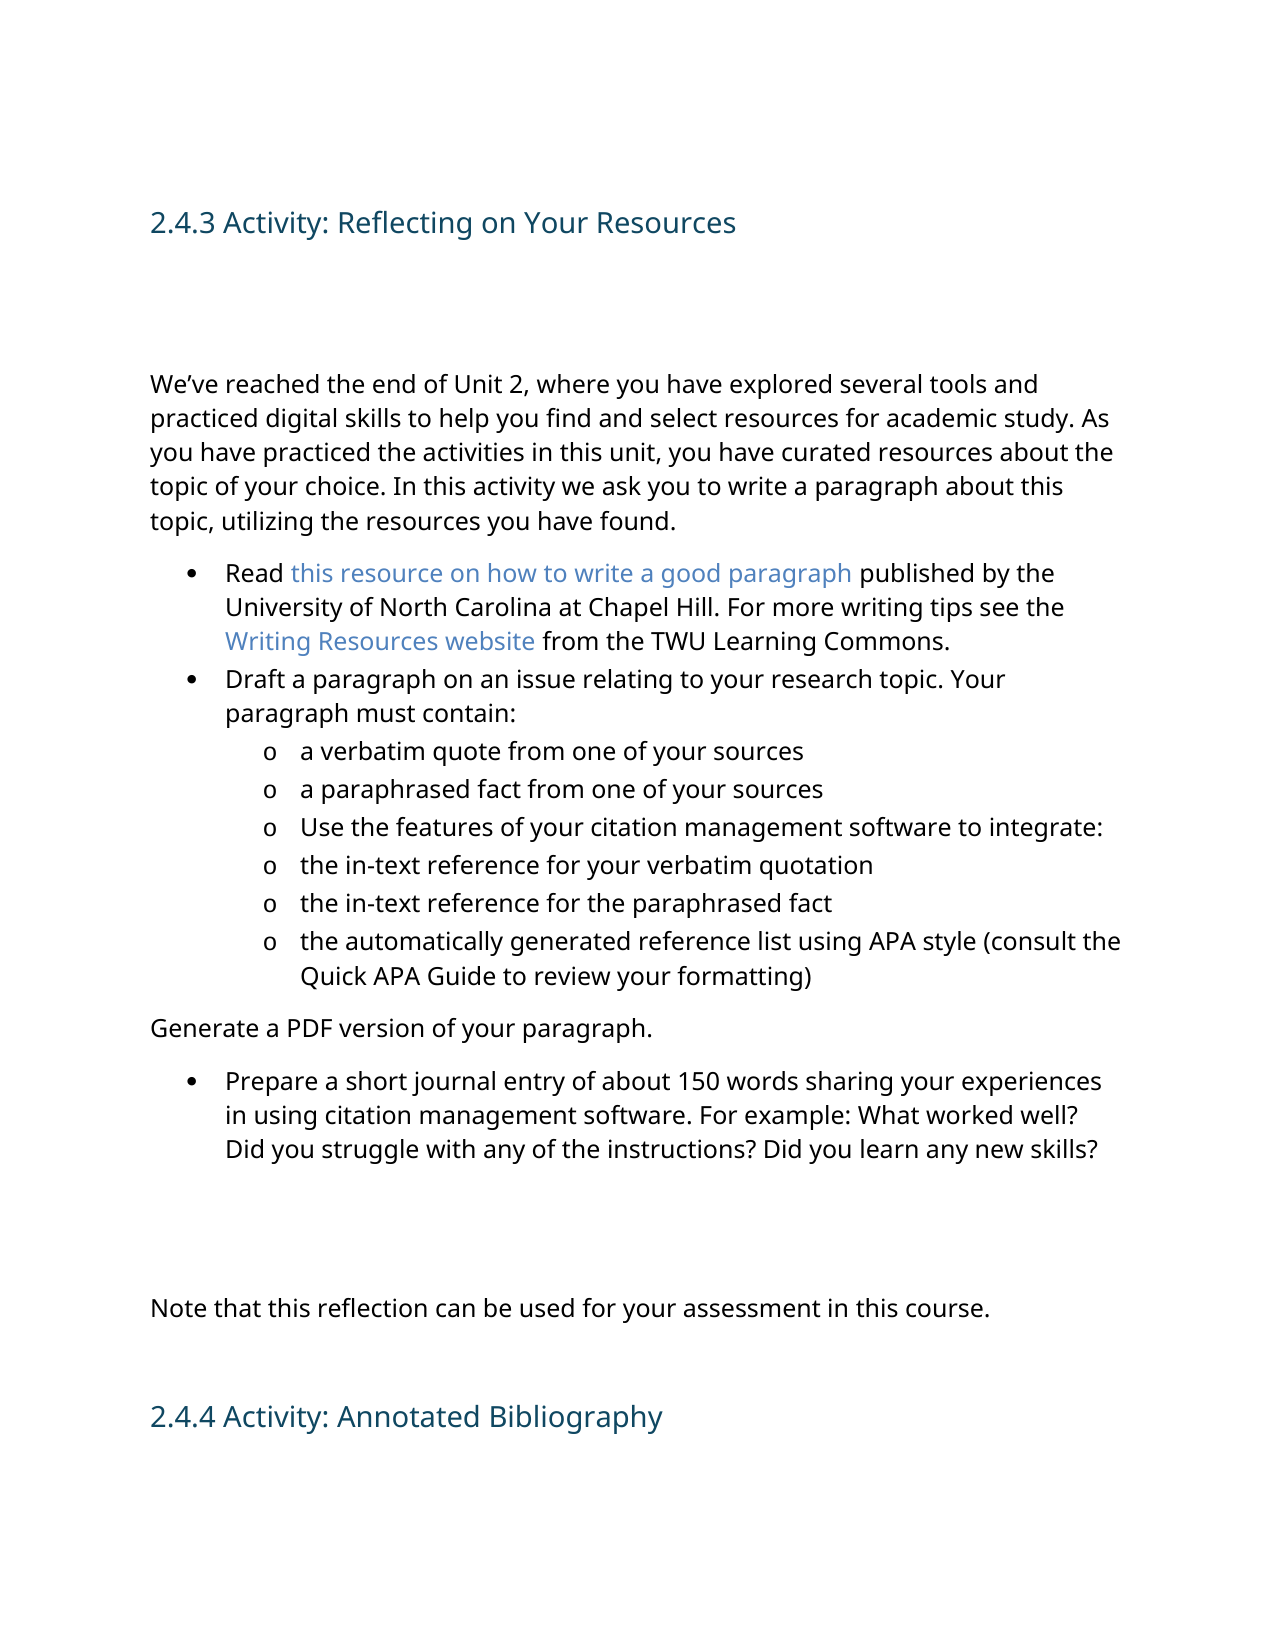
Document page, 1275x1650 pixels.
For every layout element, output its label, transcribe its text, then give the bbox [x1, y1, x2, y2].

subtitle 2.4.4 Activity: Annotated Bibliography [150, 1396, 1125, 1436]
list Draft a paragraph on an issue relating to your research topic. Your paragraph must contain: [187, 662, 1125, 730]
list Prepare a short journal entry of about 150 words sharing your experiences in using citation management software. For example: What worked well? Did you struggle with any of the instructions? Did you learn any new skills? [187, 1064, 1125, 1166]
list a paraphrased fact from one of your sources [262, 772, 1125, 806]
list the in-text reference for your verbatim quotation [262, 848, 1125, 882]
text Generate a PDF version of your paragraph. [150, 1011, 1125, 1045]
subtitle 2.4.3 Activity: Reflecting on Your Resources [150, 203, 1125, 242]
list a verbatim quote from one of your sources [262, 734, 1125, 768]
list Read this resource on how to write a good paragraph published by the University of North Carolina at Chapel Hill. For more writing tips see the Writing Resources website from the TWU Learning Commons. [187, 556, 1125, 658]
list the in-text reference for the paraphrased fact [262, 886, 1125, 920]
text Note that this reflection can be used for your assessment in this course. [150, 1290, 1125, 1324]
list the automatically generated reference list using APA style (consult the Quick APA Guide to review your formatting) [262, 924, 1125, 992]
list Use the features of your citation management software to integrate: [262, 810, 1125, 844]
text We’ve reached the end of Unit 2, where you have explored several tools and practiced digital skills to help you find and select resources for academic study. As you have practiced the activities in this unit, you have curated resources about the topic of your choice. In this activity we ask you to write a paragraph about this topic, utilizing the resources you have found. [150, 367, 1125, 537]
